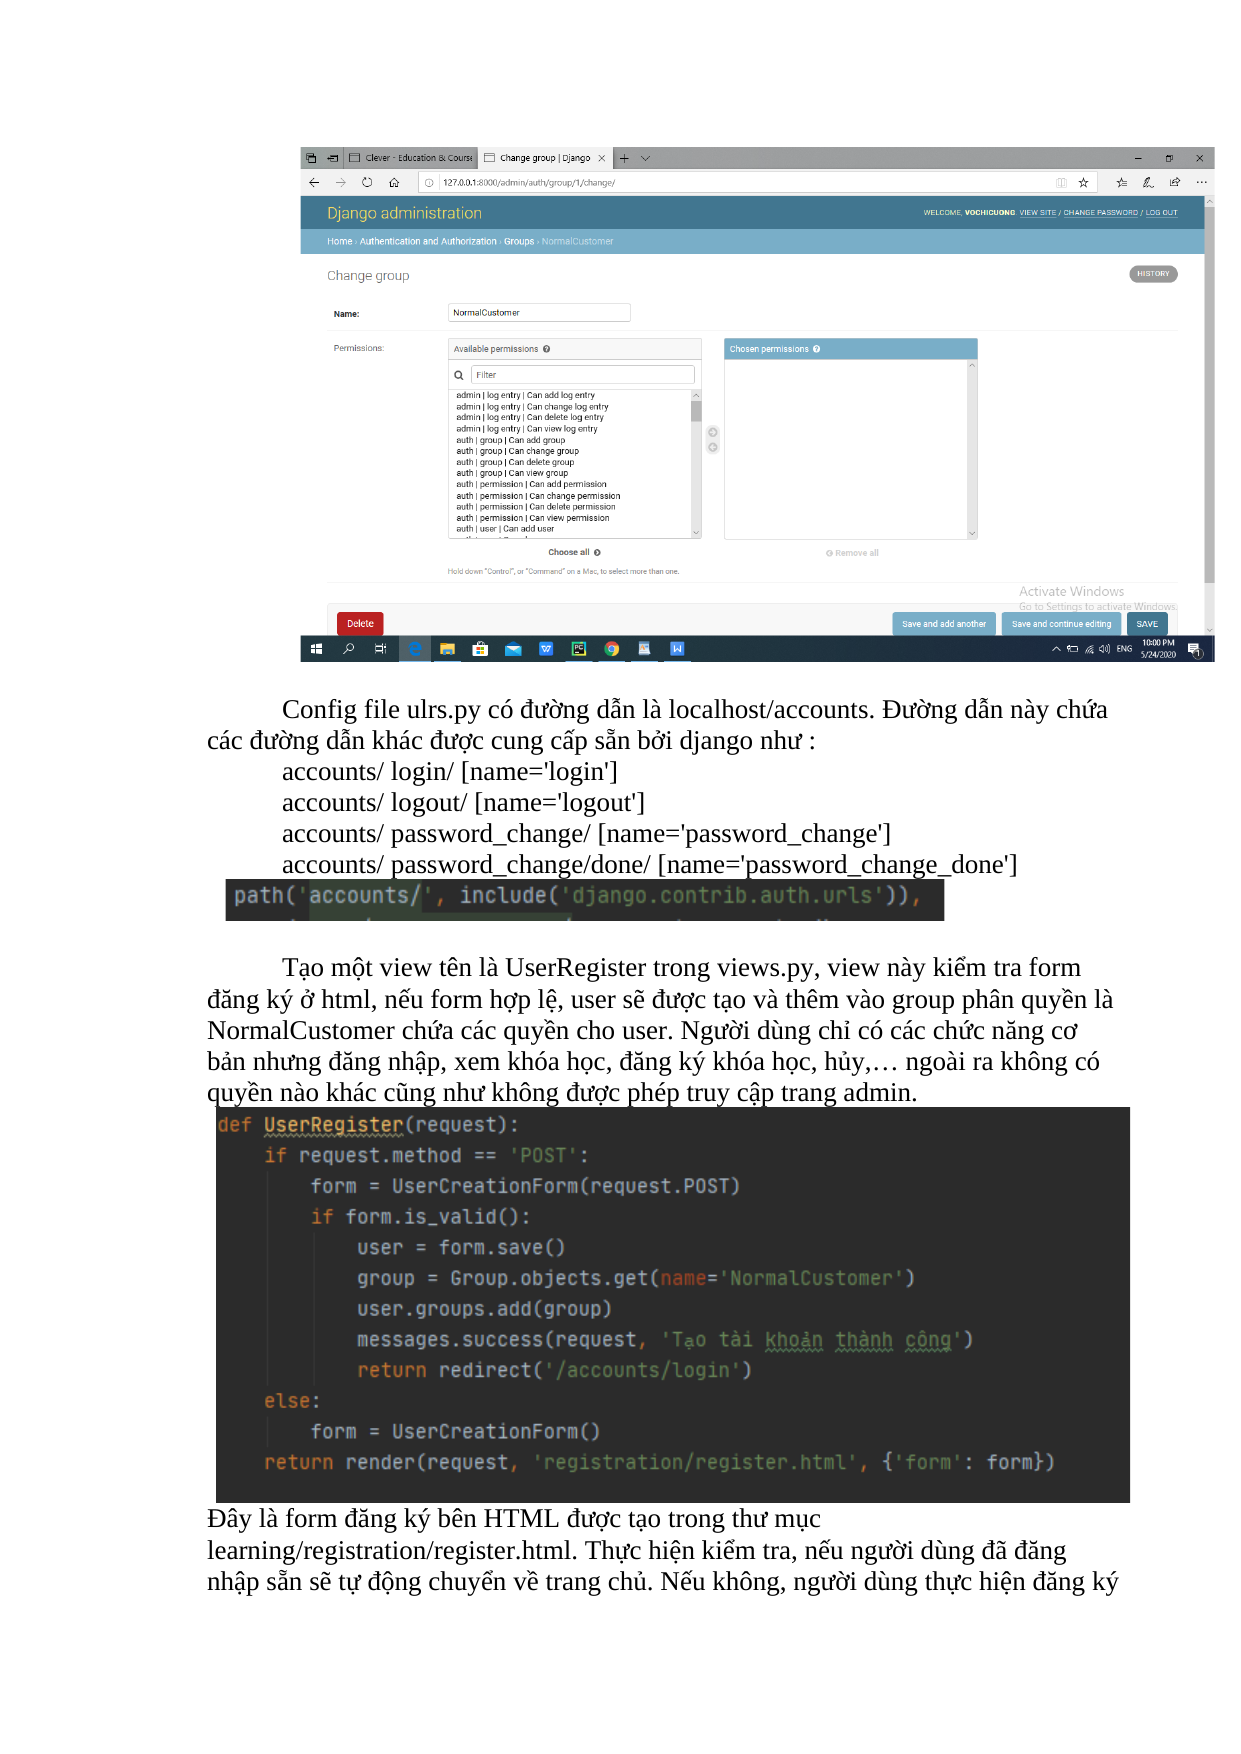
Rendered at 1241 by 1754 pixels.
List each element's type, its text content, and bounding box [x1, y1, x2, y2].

text accounts/ password_change/done/ [name='password_change_done'] [207, 849, 1122, 880]
text Tạo một view tên là UserRegister trong views.py, view này kiểm tra form đăng ký ở html, nếu form hợp lệ, user sẽ được tạo và thêm vào group phân quyền là NormalCustomer chứa các quyền cho user. Người dùng chỉ có các chức năng cơ bản nhưng đăng nhập, xem khóa học, đăng ký khóa học, hủy,… ngoài ra không có quyền nào khác cũng như không được phép truy cập trang admin. [207, 952, 1122, 1107]
text Config file ulrs.py có đường dẫn là localhost/accounts. Đường dẫn này chứa các đường dẫn khác được cung cấp sẵn bởi django như : [207, 693, 1122, 755]
text accounts/ password_change/ [name='password_change'] [207, 817, 1122, 849]
text accounts/ logout/ [name='logout'] [207, 786, 1122, 817]
text accounts/ login/ [name='login'] [207, 755, 1122, 786]
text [207, 1503, 1122, 1596]
